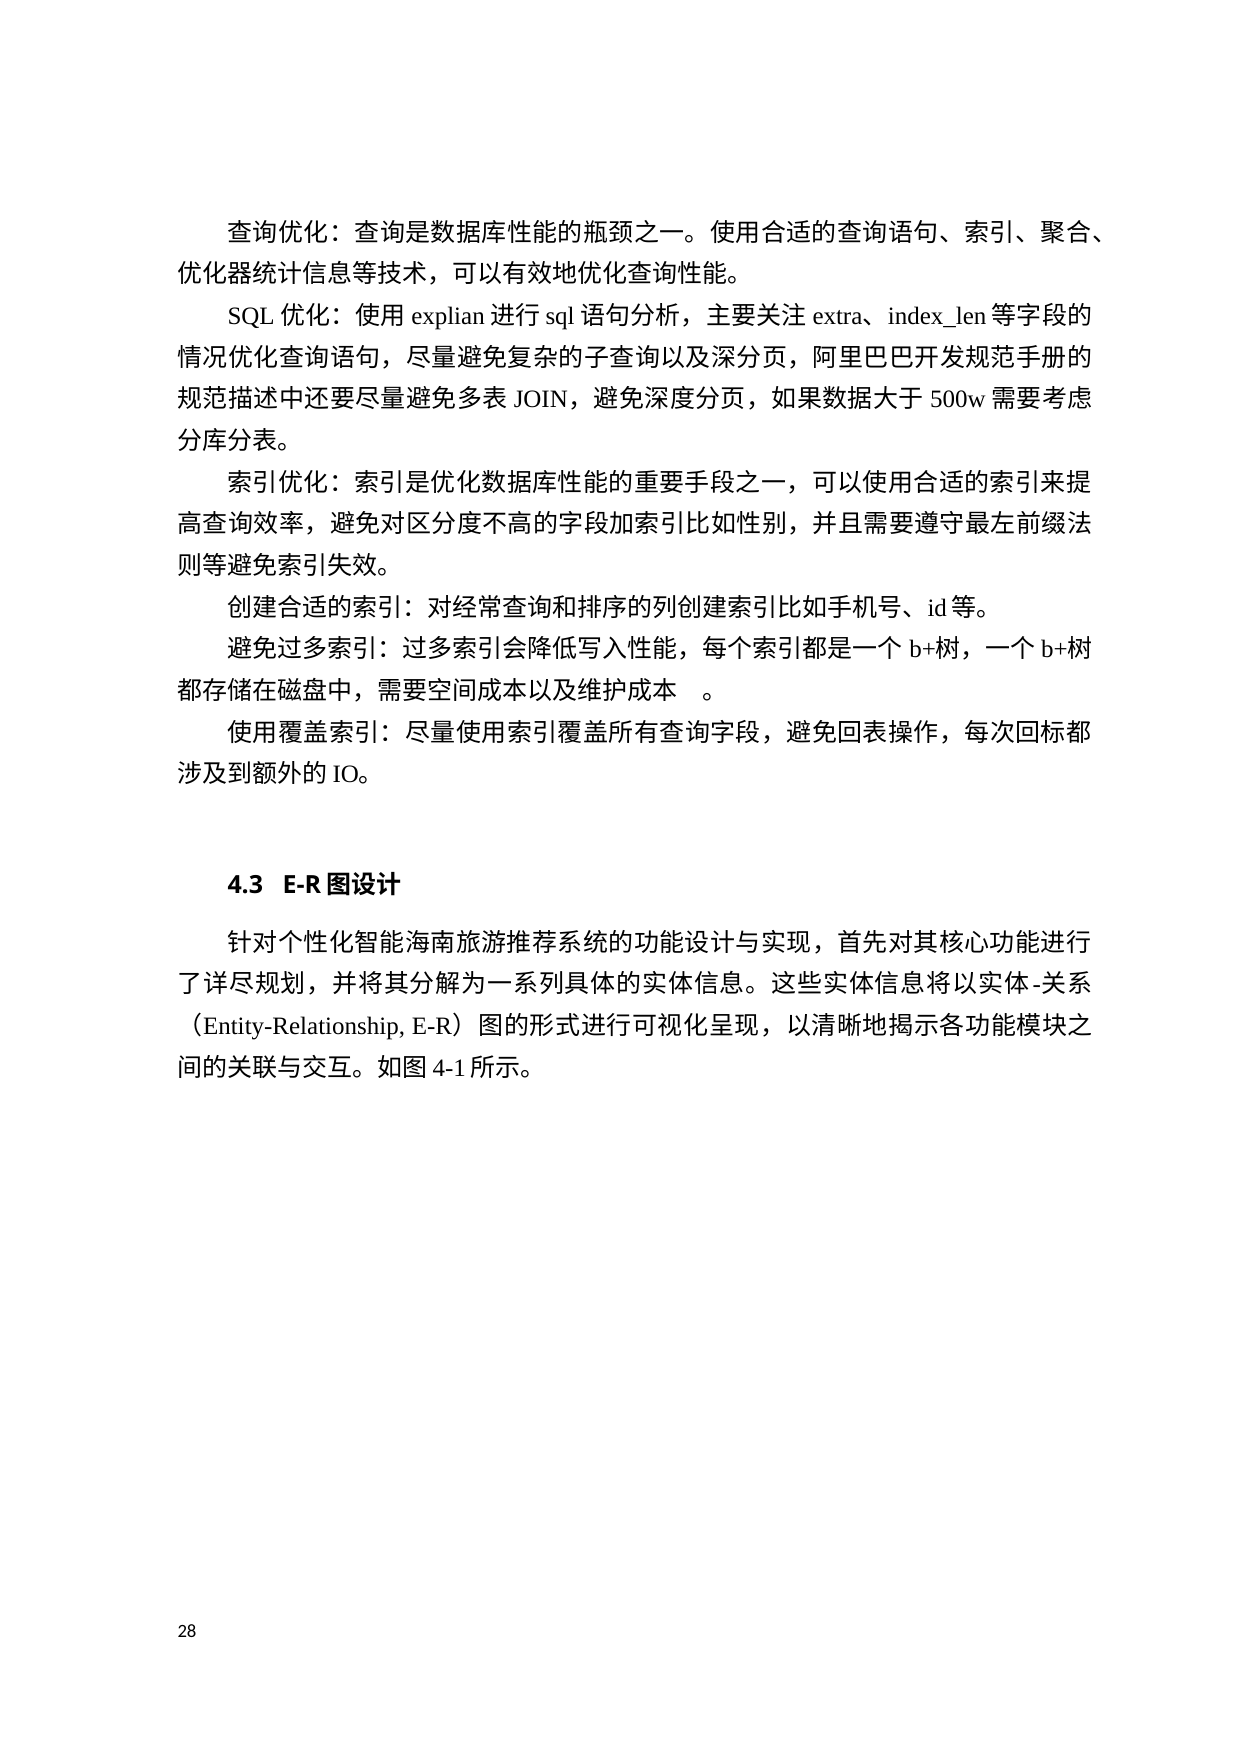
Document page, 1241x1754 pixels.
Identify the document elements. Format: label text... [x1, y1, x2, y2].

text 索引优化：索引是优化数据库性能的重要手段之一，可以使用合适的索引来提高查询效率，避免对区分度不高的字段加索引比如性别，并且需要遵守最左前缀法则等避免索引失效。 [177, 457, 1093, 582]
text SQL优化：使用explian进行sql语句分析，主要关注extra、index_len等字段的情况优化查询语句，尽量避免复杂的子查询以及深分页，阿里巴巴开发规范手册的规范描述中还要尽量避免多表JOIN，避免深度分页，如果数据大于500w需要考虑分库分表。 [177, 290, 1093, 457]
text 针对个性化智能海南旅游推荐系统的功能设计与实现，首先对其核心功能进行了详尽规划，并将其分解为一系列具体的实体信息。这些实体信息将以实体-关系（Entity-Relationship, E-R）图的形式进行可视化呈现，以清晰地揭示各功能模块之间的关联与交互。如图4-1所示。 [177, 917, 1093, 1083]
text 避免过多索引：过多索引会降低写入性能，每个索引都是一个b+树，一个b+树都存储在磁盘中，需要空间成本以及维护成本 。 [177, 623, 1093, 707]
text 查询优化：查询是数据库性能的瓶颈之一。使用合适的查询语句、索引、聚合、优化器统计信息等技术，可以有效地优化查询性能。 [177, 207, 1093, 290]
text 4.3 E-R图设计 [227, 864, 1093, 900]
text 创建合适的索引：对经常查询和排序的列创建索引比如手机号、id等。 [177, 582, 1093, 623]
text 使用覆盖索引：尽量使用索引覆盖所有查询字段，避免回表操作，每次回标都涉及到额外的IO。 [177, 707, 1093, 790]
